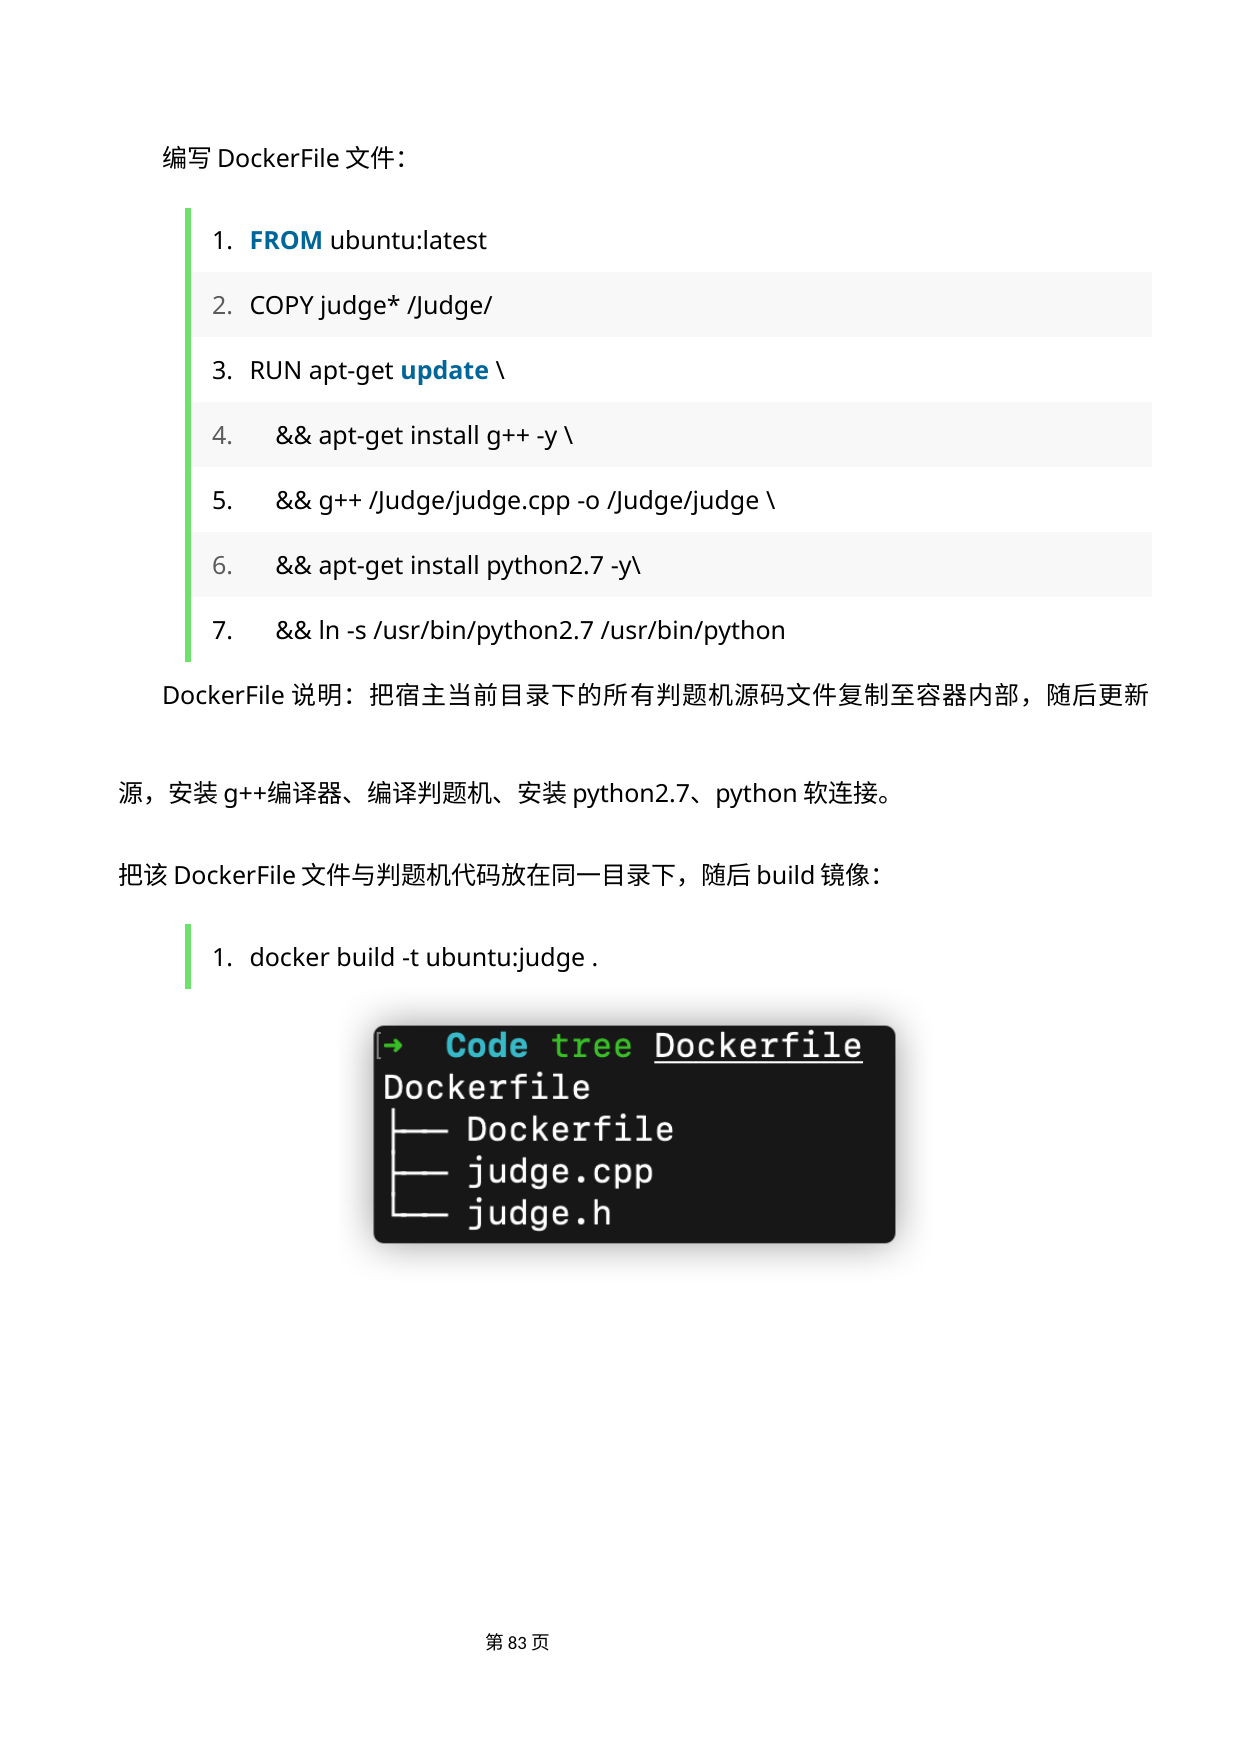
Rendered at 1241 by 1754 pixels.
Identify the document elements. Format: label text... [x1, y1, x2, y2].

list 编写DockerFile文件： [118, 125, 1152, 190]
list 把该DockerFile文件与判题机代码放在同一目录下，随后build镜像： [118, 842, 1152, 907]
list RUN apt-get update \ [191, 337, 1152, 402]
list FROM ubuntu:latest [185, 207, 1152, 272]
list && ln -s /usr/bin/python2.7 /usr/bin/python [191, 597, 1152, 662]
list && apt-get install g++ -y \ [191, 402, 1152, 467]
picture [337, 988, 933, 1281]
list docker build -t ubuntu:judge . [191, 924, 1152, 989]
list DockerFile说明：把宿主当前目录下的所有判题机源码文件复制至容器内部，随后更新源，安装g++编译器、编译判题机、安装python2.7、python软连接。 [118, 662, 1152, 825]
list COPY judge* /Judge/ [191, 272, 1152, 337]
list && g++ /Judge/judge.cpp -o /Judge/judge \ [191, 467, 1152, 532]
list && apt-get install python2.7 -y\ [191, 532, 1152, 597]
